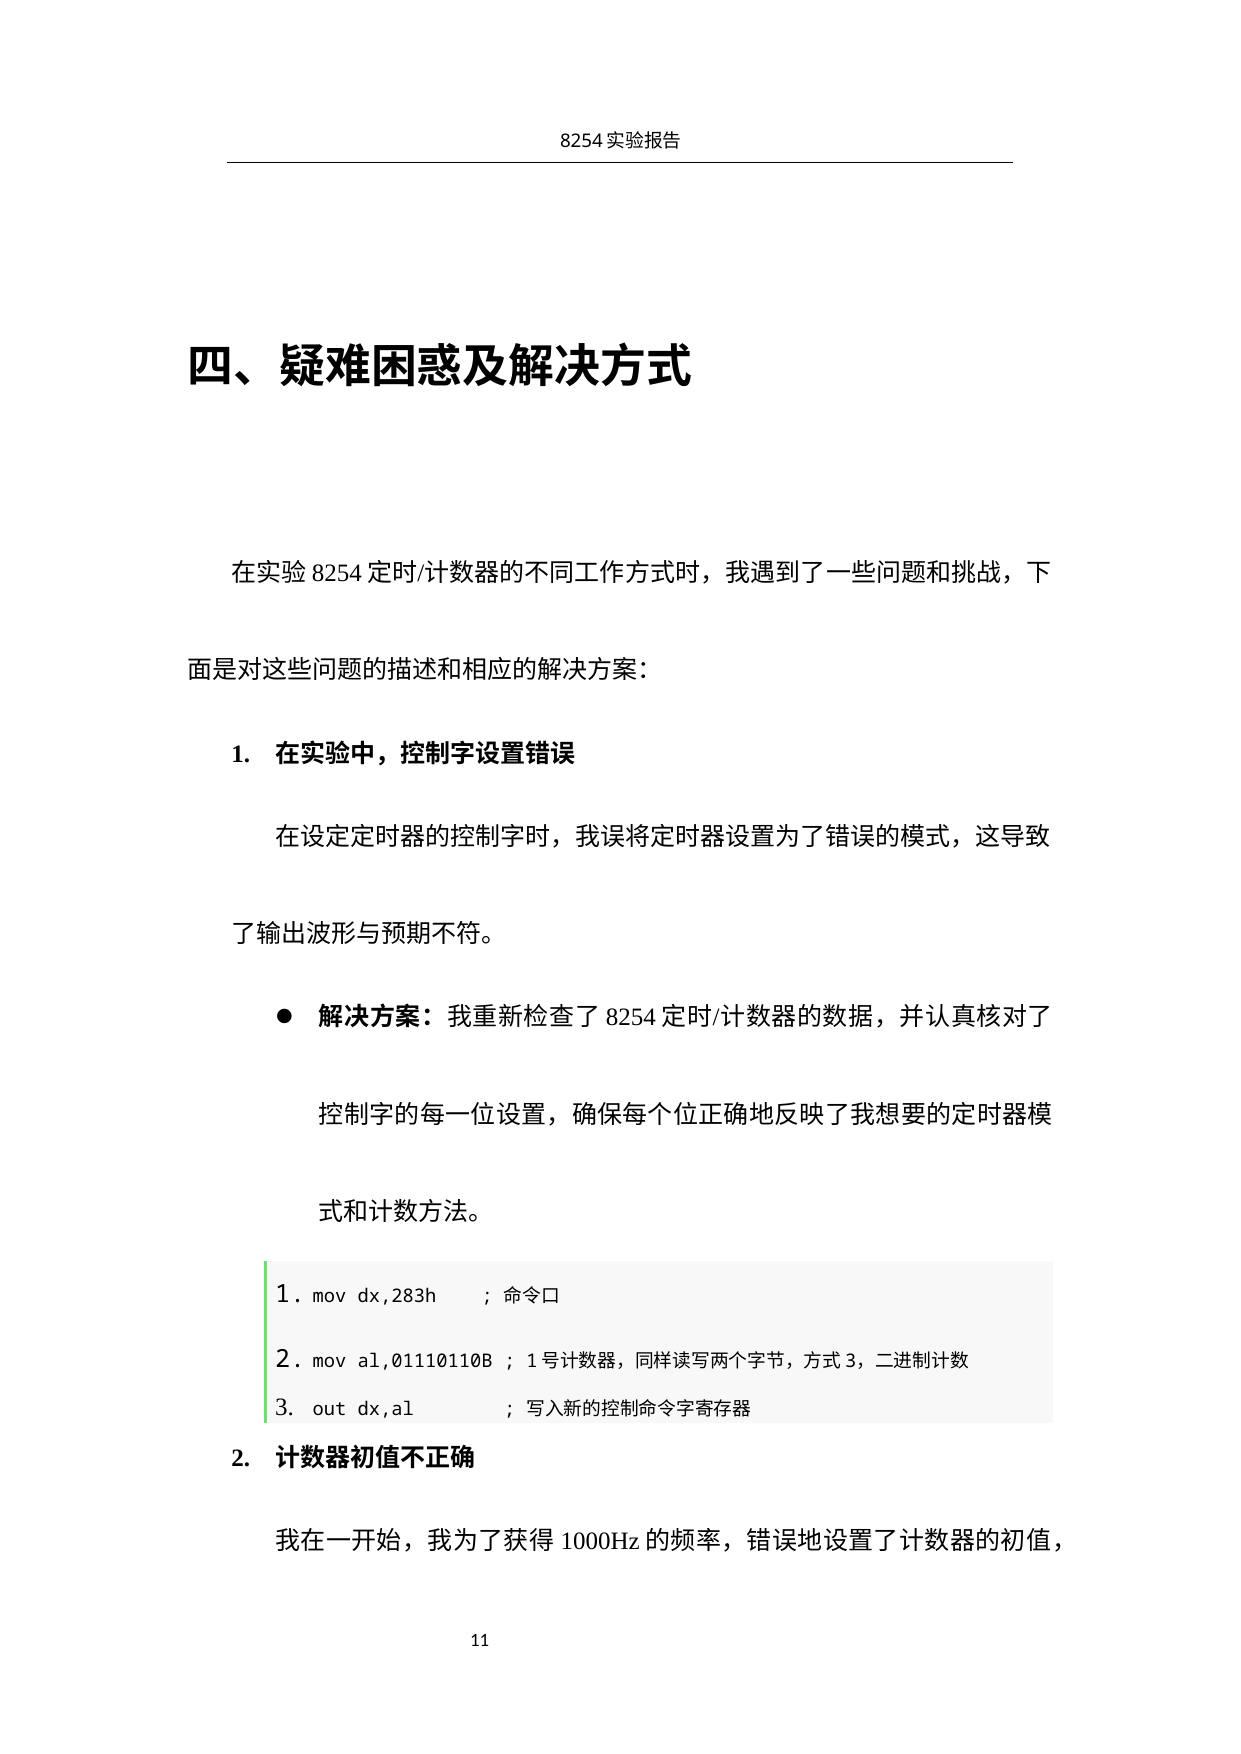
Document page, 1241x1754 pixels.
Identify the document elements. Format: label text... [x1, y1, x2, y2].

list 解决方案：我重新检查了8254定时/计数器的数据，并认真核对了控制字的每一位设置，确保每个位正确地反映了我想要的定时器模式和计数方法。 [275, 982, 1053, 1242]
list 在实验中，控制字设置错误 [231, 719, 1053, 784]
list out dx,al ; 写入新的控制命令字寄存器 [267, 1391, 1053, 1423]
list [231, 1506, 1053, 1571]
list mov dx,283h ; 命令口 [267, 1261, 1053, 1326]
list 在设定定时器的控制字时，我误将定时器设置为了错误的模式，这导致了输出波形与预期不符。 [231, 802, 1053, 964]
list mov al,01110110B ; 1号计数器，同样读写两个字节，方式3，二进制计数 [267, 1326, 1053, 1391]
subtitle 疑难困惑及解决方式 [187, 313, 1053, 411]
list 在实验8254定时/计数器的不同工作方式时，我遇到了一些问题和挑战，下面是对这些问题的描述和相应的解决方案： [187, 538, 1053, 701]
list 计数器初值不正确 [231, 1423, 1053, 1488]
